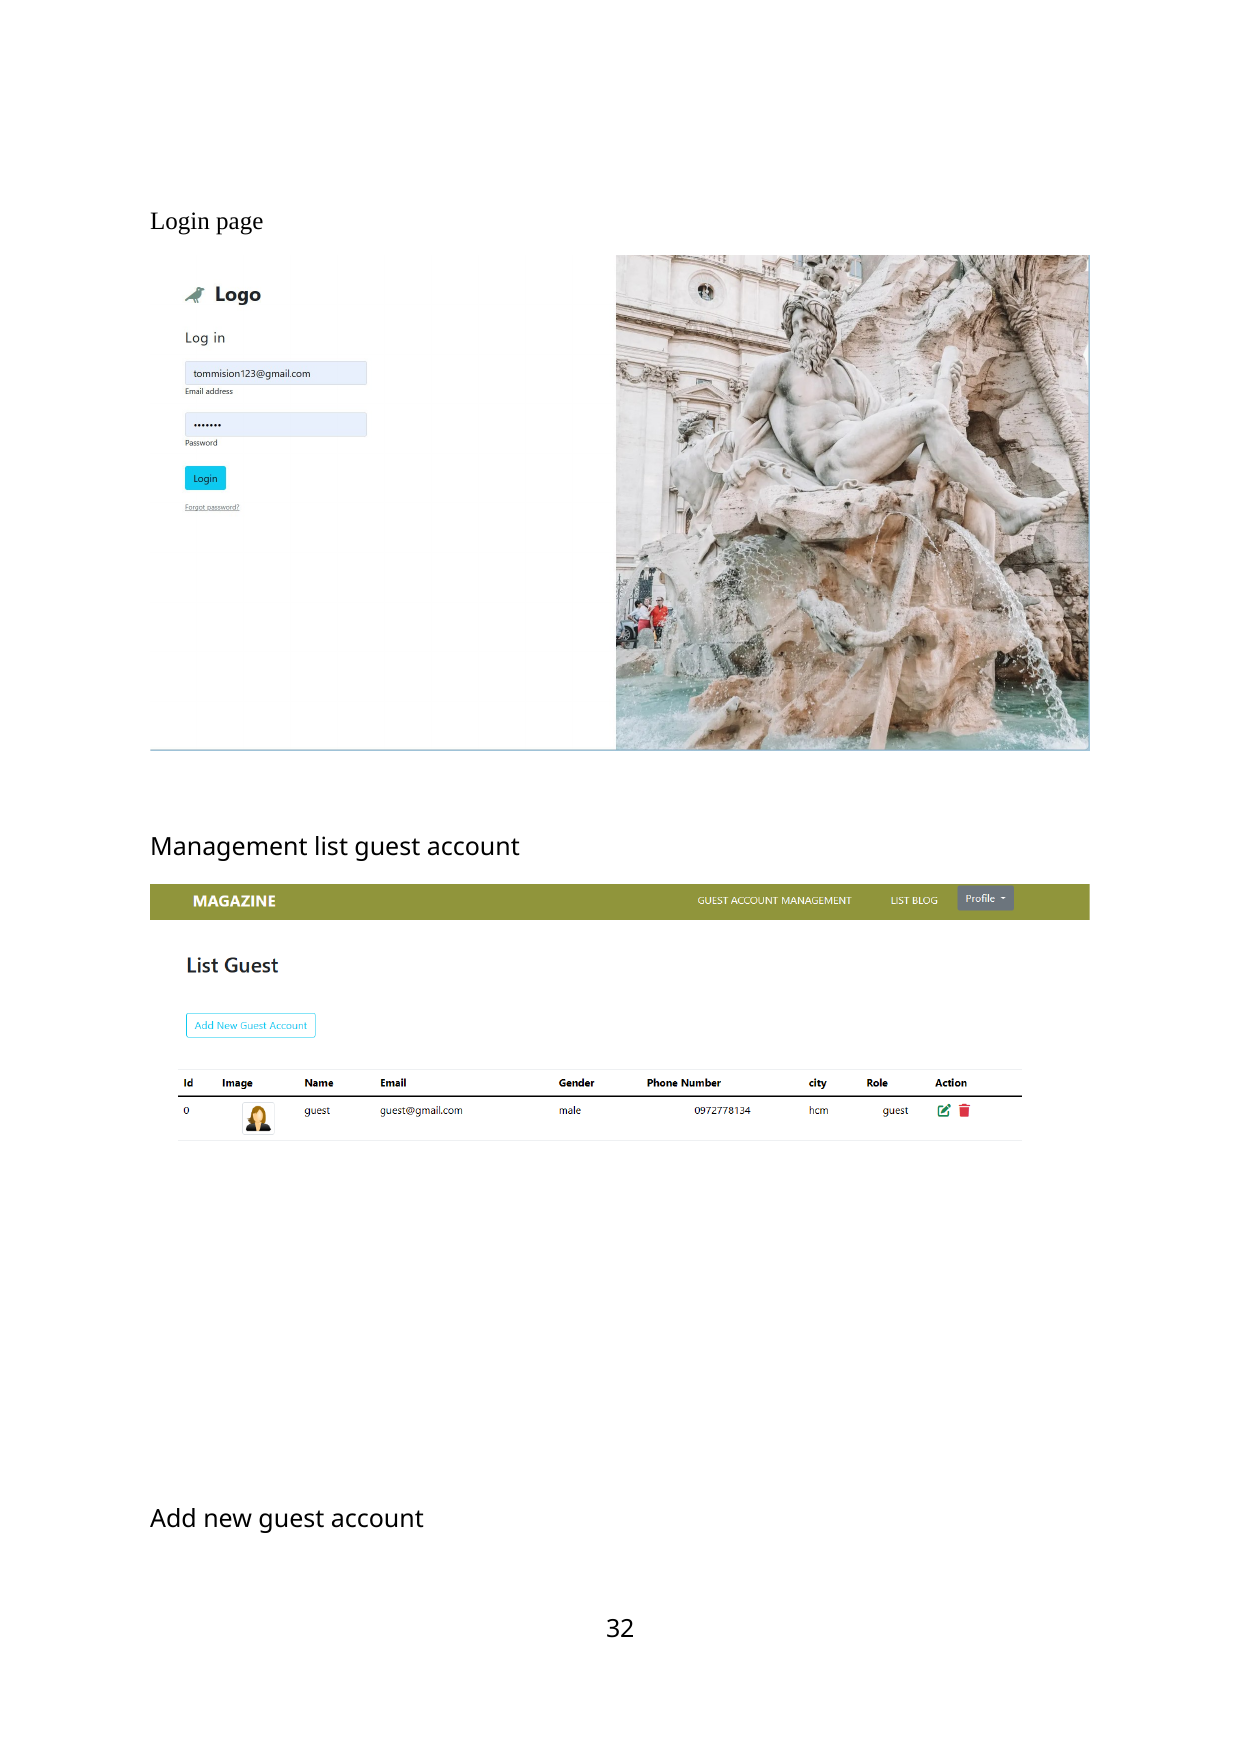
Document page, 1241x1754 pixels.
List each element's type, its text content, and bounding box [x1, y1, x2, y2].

text Add new guest account [150, 1501, 1090, 1535]
text Login page [150, 206, 1090, 234]
text Management list guest account [150, 829, 1090, 863]
picture [150, 255, 1090, 751]
picture [150, 884, 1090, 1480]
